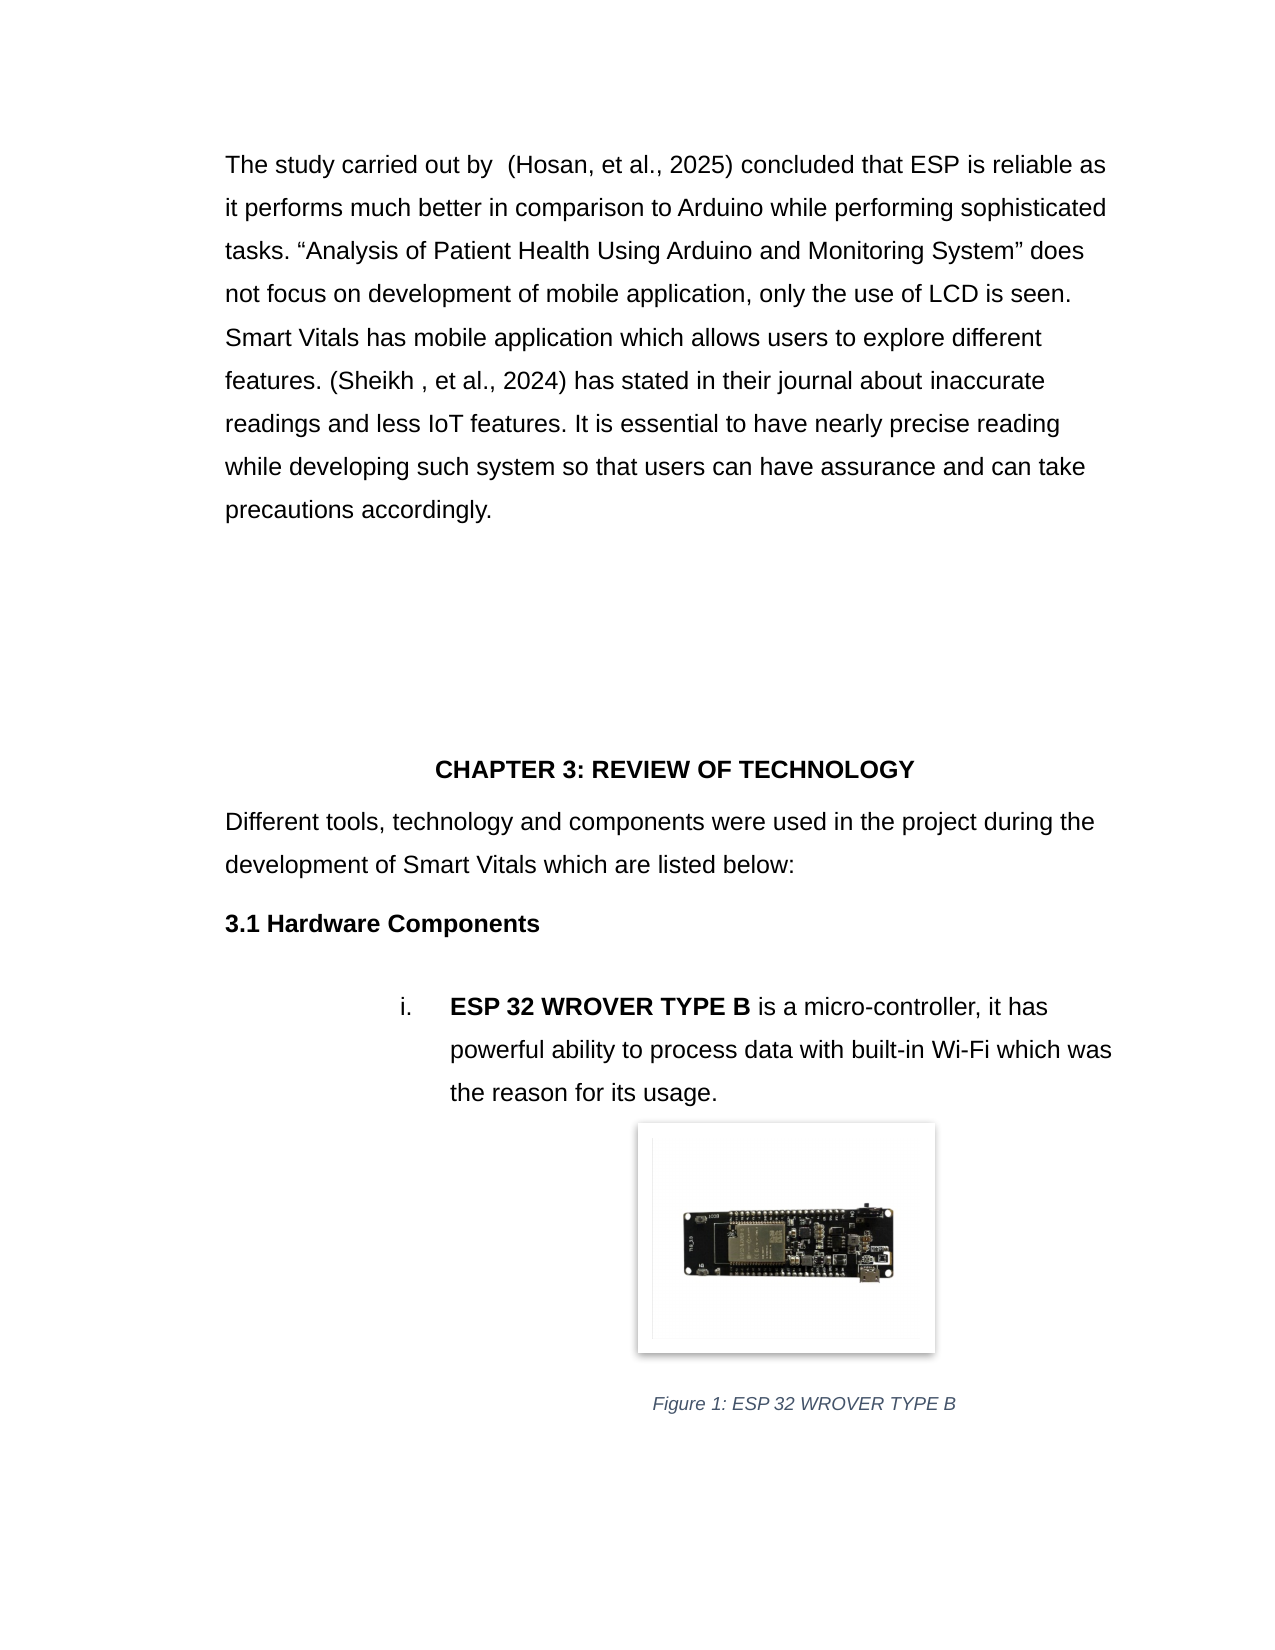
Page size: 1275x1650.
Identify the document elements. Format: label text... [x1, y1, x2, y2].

text Different tools, technology and components were used in the project during the development of Smart Vitals which are listed below: [225, 806, 1125, 878]
subtitle 3.1 Hardware Components [225, 909, 1125, 938]
picture [653, 1138, 920, 1339]
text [225, 150, 1125, 524]
subtitle CHAPTER 3: REVIEW OF TECHNOLOGY [225, 755, 1125, 784]
text Figure 1: ESP 32 WROVER TYPE B [225, 1393, 1125, 1414]
list ESP 32 WROVER TYPE B is a micro-controller, it has powerful ability to process data with built-in Wi-Fi which was the reason for its usage. [412, 992, 1125, 1107]
